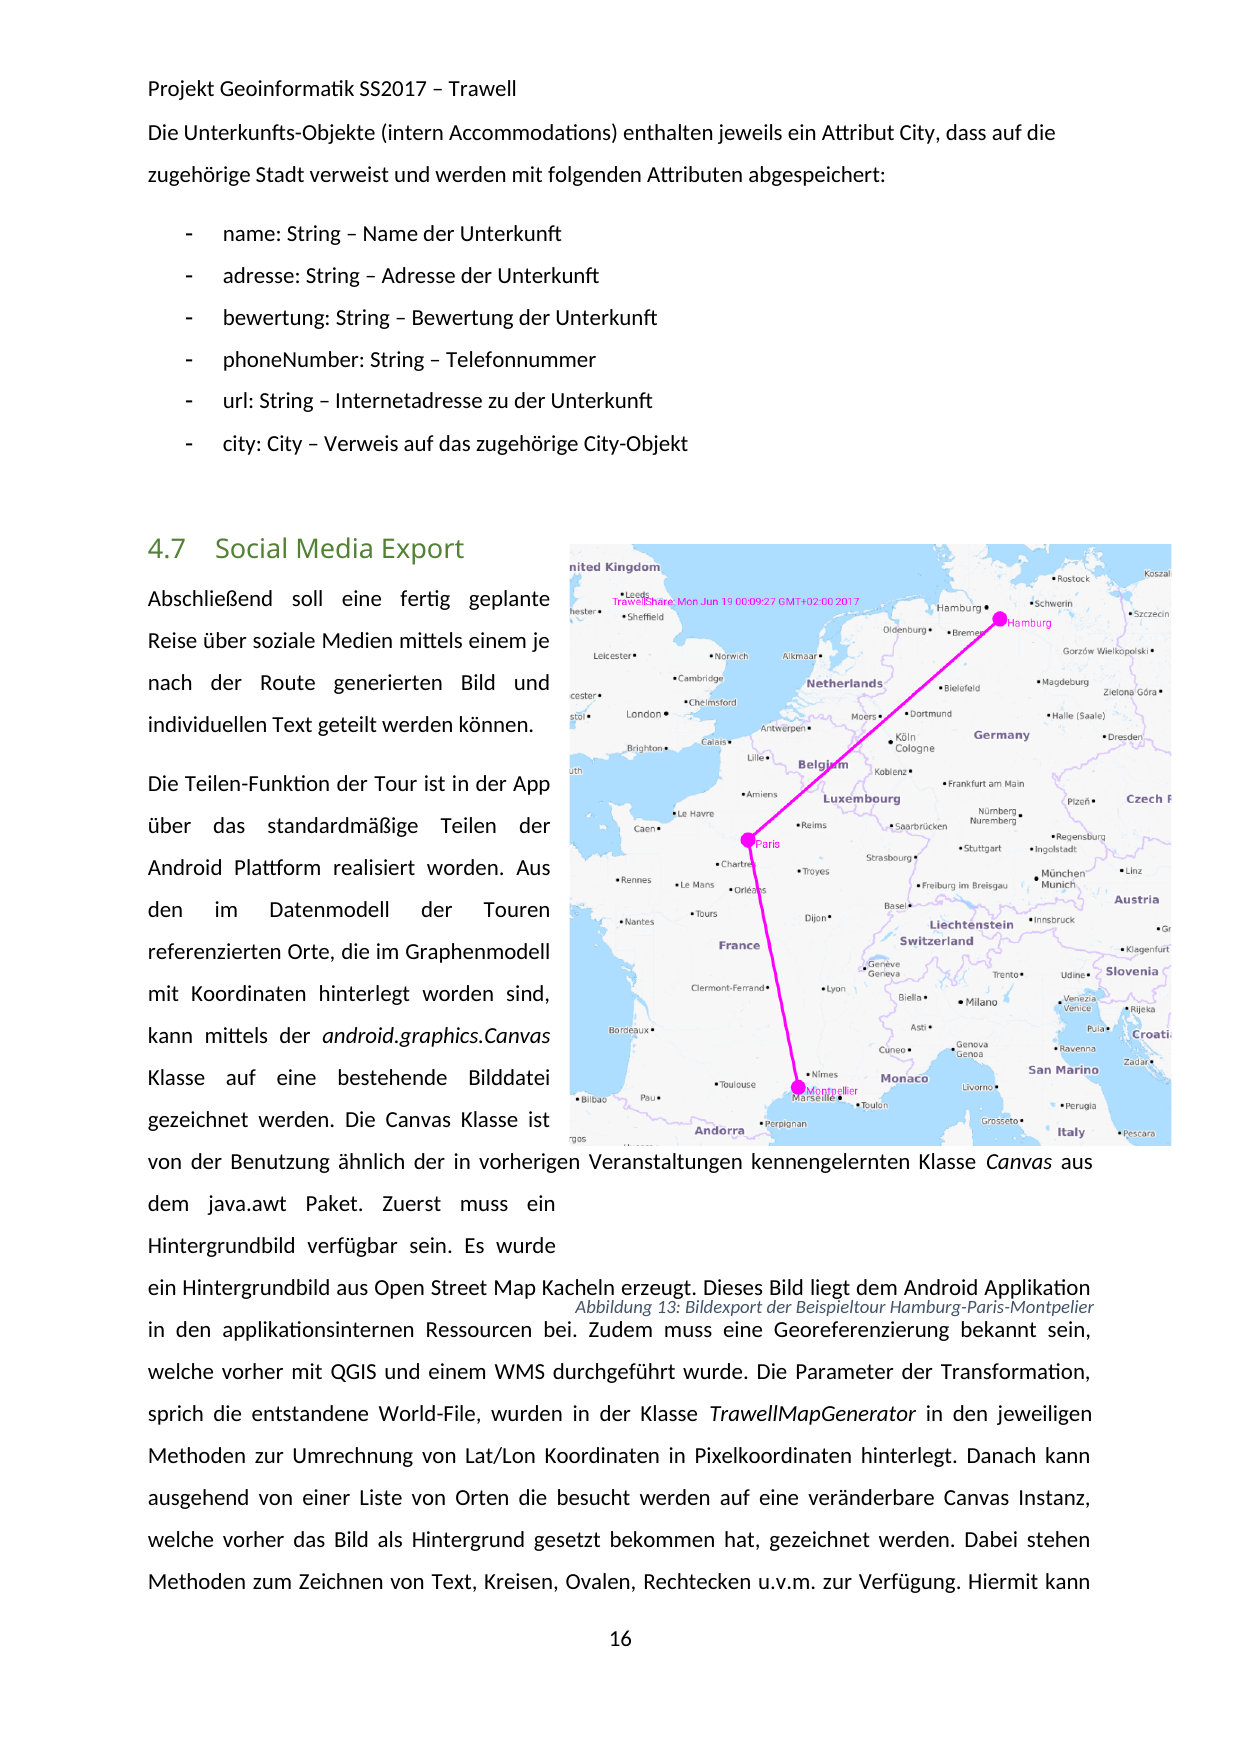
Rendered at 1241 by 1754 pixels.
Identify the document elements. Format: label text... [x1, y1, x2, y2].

list bewertung: String – Bewertung der Unterkunft [185, 303, 1093, 331]
subtitle Social Media Export [148, 529, 1093, 566]
list url: String – Internetadresse zu der Unterkunft [185, 387, 1093, 415]
text Die Unterkunfts-Objekte (intern Accommodations) enthalten jeweils ein Attribut City, dass auf die zugehörige Stadt verweist und werden mit folgenden Attributen abgespeichert: [148, 118, 1093, 188]
list city: City – Verweis auf das zugehörige City-Objekt [185, 429, 1093, 457]
list phoneNumber: String – Telefonnummer [185, 345, 1093, 373]
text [148, 769, 1093, 1595]
list name: String – Name der Unterkunft [185, 219, 1093, 247]
picture [569, 544, 1172, 1146]
list adresse: String – Adresse der Unterkunft [185, 261, 1093, 289]
text Abschließend soll eine fertig geplante Reise über soziale Medien mittels einem je nach der Route generierten Bild und individuellen Text geteilt werden können. [148, 584, 569, 738]
